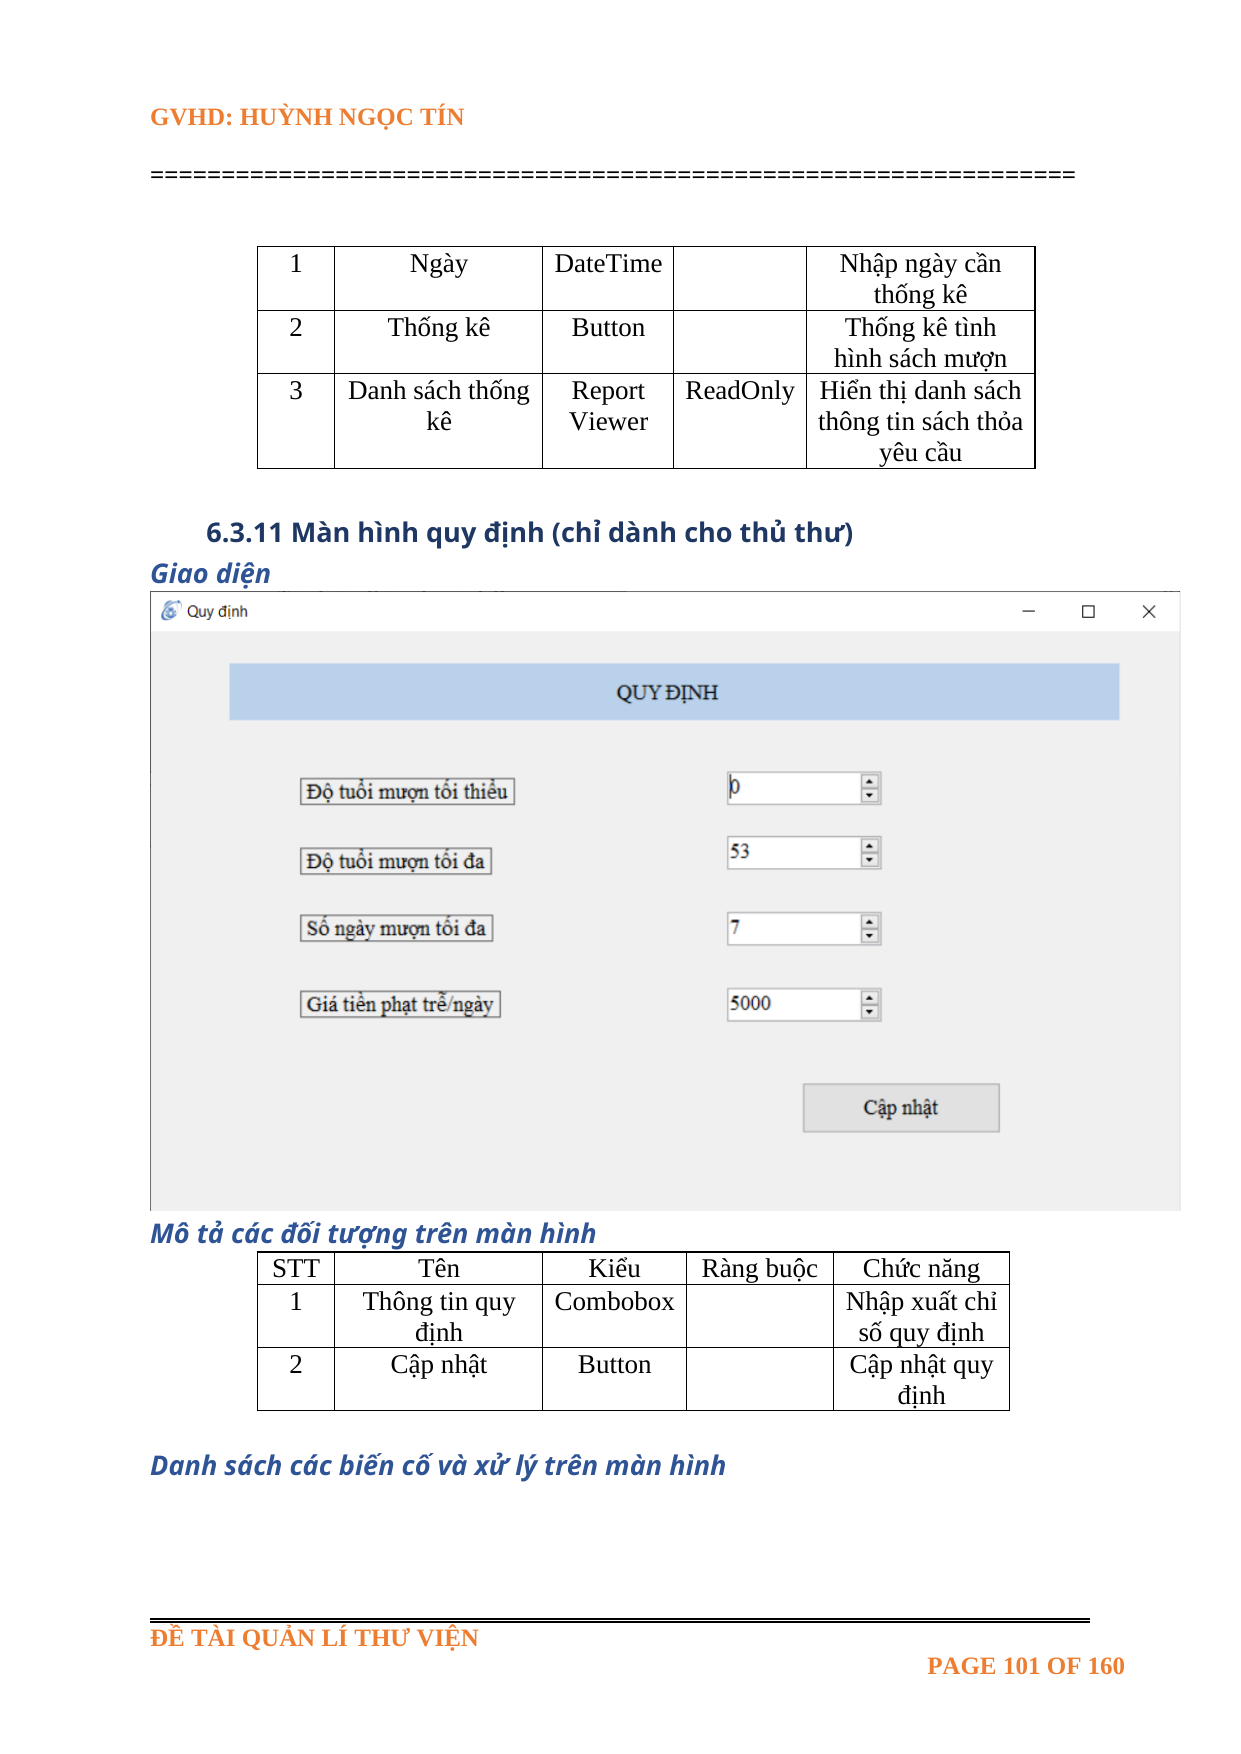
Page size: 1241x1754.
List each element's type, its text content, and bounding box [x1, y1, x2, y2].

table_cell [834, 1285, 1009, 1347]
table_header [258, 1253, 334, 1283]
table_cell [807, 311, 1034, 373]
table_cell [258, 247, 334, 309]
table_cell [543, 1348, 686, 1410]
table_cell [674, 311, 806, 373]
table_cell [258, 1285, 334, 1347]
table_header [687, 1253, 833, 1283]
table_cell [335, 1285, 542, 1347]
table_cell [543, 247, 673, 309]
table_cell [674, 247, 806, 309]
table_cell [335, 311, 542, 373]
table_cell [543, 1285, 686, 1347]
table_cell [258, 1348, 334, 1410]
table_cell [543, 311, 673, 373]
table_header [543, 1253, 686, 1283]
subtitle Giao diện [150, 555, 1090, 591]
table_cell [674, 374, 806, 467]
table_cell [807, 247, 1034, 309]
picture [150, 591, 1180, 1211]
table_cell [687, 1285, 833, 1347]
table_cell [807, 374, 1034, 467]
subtitle Mô tả các đối tượng trên màn hình [150, 1214, 1090, 1251]
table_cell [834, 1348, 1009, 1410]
subtitle 6.3.11 Màn hình quy định (chỉ dành cho thủ thư) [206, 514, 1087, 551]
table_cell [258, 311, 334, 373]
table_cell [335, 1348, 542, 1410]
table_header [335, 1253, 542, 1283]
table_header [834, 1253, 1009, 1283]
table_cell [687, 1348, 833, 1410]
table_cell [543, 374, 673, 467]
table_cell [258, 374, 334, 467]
subtitle Danh sách các biến cố và xử lý trên màn hình [150, 1447, 1090, 1483]
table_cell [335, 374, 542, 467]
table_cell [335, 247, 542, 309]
